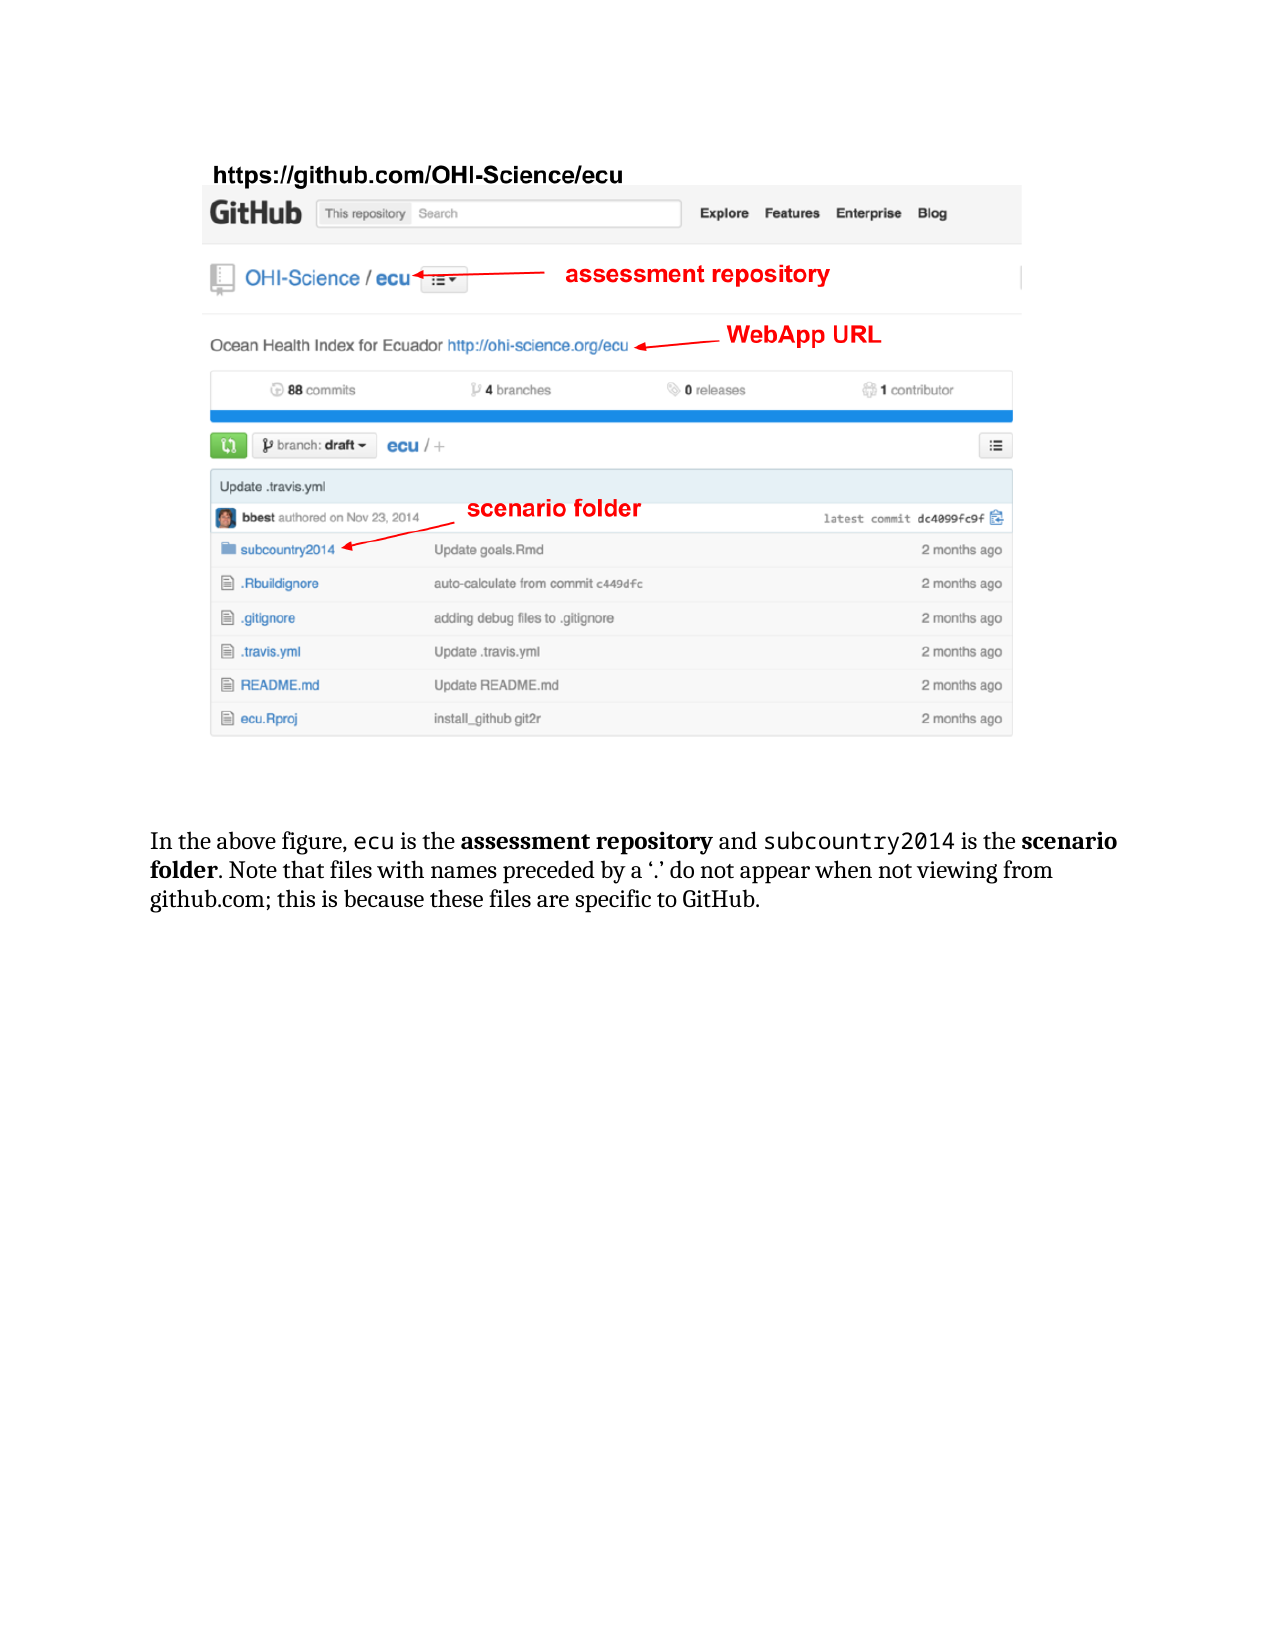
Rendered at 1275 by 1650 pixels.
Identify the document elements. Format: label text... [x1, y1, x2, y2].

picture [168, 150, 1044, 807]
text In the above figure, ecu is the assessment repository and subcountry2014 is the scenario folder. Note that files with names preceded by a ‘.’ do not appear when not viewing from github.com; this is because these files are specific to GitHub. [150, 825, 1125, 914]
